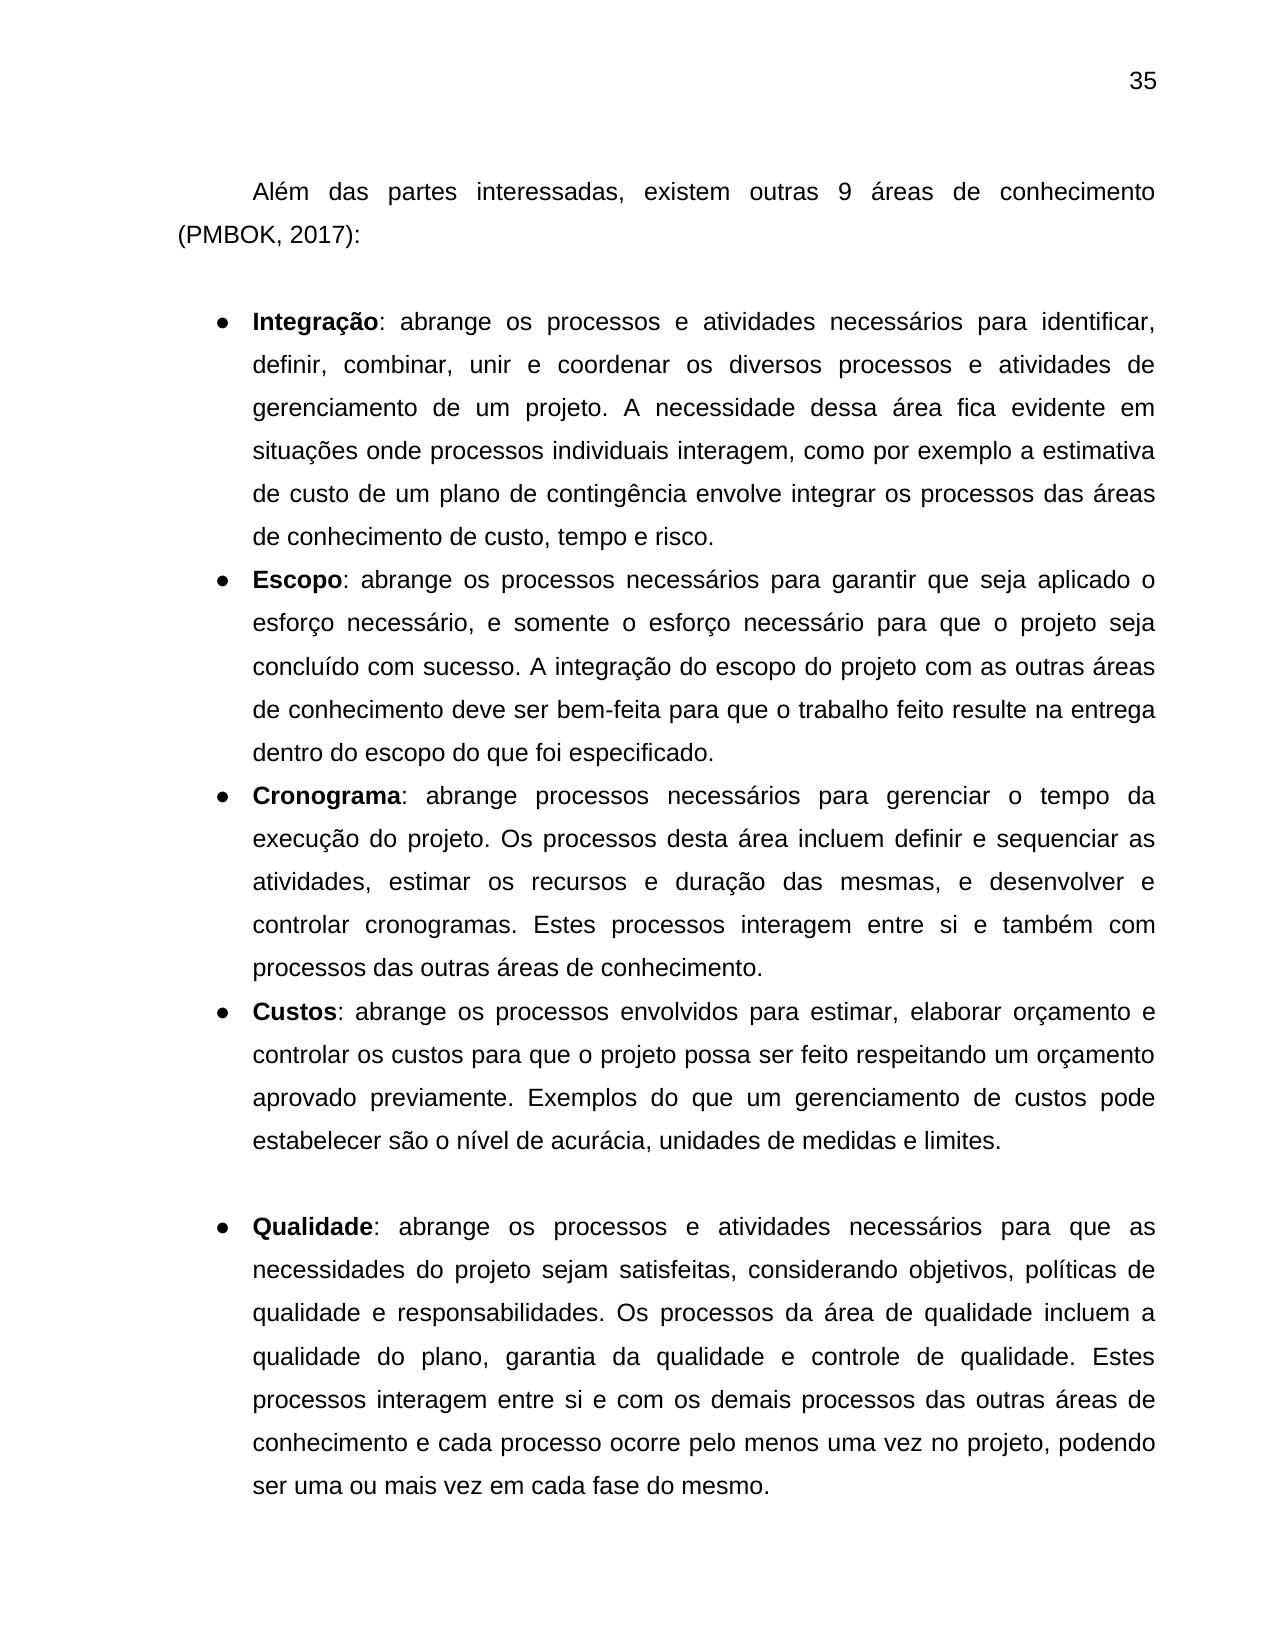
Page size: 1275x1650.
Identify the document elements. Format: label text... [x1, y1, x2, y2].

list Cronograma: abrange processos necessários para gerenciar o tempo da execução do projeto. Os processos desta área incluem definir e sequenciar as atividades, estimar os recursos e duração das mesmas, e desenvolver e controlar cronogramas. Estes processos interagem entre si e também com processos das outras áreas de conhecimento. [215, 781, 1157, 982]
list Integração: abrange os processos e atividades necessários para identificar, definir, combinar, unir e coordenar os diversos processos e atividades de gerenciamento de um projeto. A necessidade dessa área fica evidente em situações onde processos individuais interagem, como por exemplo a estimativa de custo de um plano de contingência envolve integrar os processos das áreas de conhecimento de custo, tempo e risco. [215, 307, 1157, 551]
list Custos: abrange os processos envolvidos para estimar, elaborar orçamento e controlar os custos para que o projeto possa ser feito respeitando um orçamento aprovado previamente. Exemplos do que um gerenciamento de custos pode estabelecer são o nível de acurácia, unidades de medidas e limites. [215, 997, 1157, 1155]
list Escopo: abrange os processos necessários para garantir que seja aplicado o esforço necessário, e somente o esforço necessário para que o projeto seja concluído com sucesso. A integração do escopo do projeto com as outras áreas de conhecimento deve ser bem-feita para que o trabalho feito resulte na entrega dentro do escopo do que foi especificado. [215, 565, 1157, 767]
text Além das partes interessadas, existem outras 9 áreas de conhecimento (PMBOK, 2017): [177, 177, 1157, 249]
list Qualidade: abrange os processos e atividades necessários para que as necessidades do projeto sejam satisfeitas, considerando objetivos, políticas de qualidade e responsabilidades. Os processos da área de qualidade incluem a qualidade do plano, garantia da qualidade e controle de qualidade. Estes processos interagem entre si e com os demais processos das outras áreas de conhecimento e cada processo ocorre pelo menos uma vez no projeto, podendo ser uma ou mais vez em cada fase do mesmo. [215, 1212, 1157, 1500]
